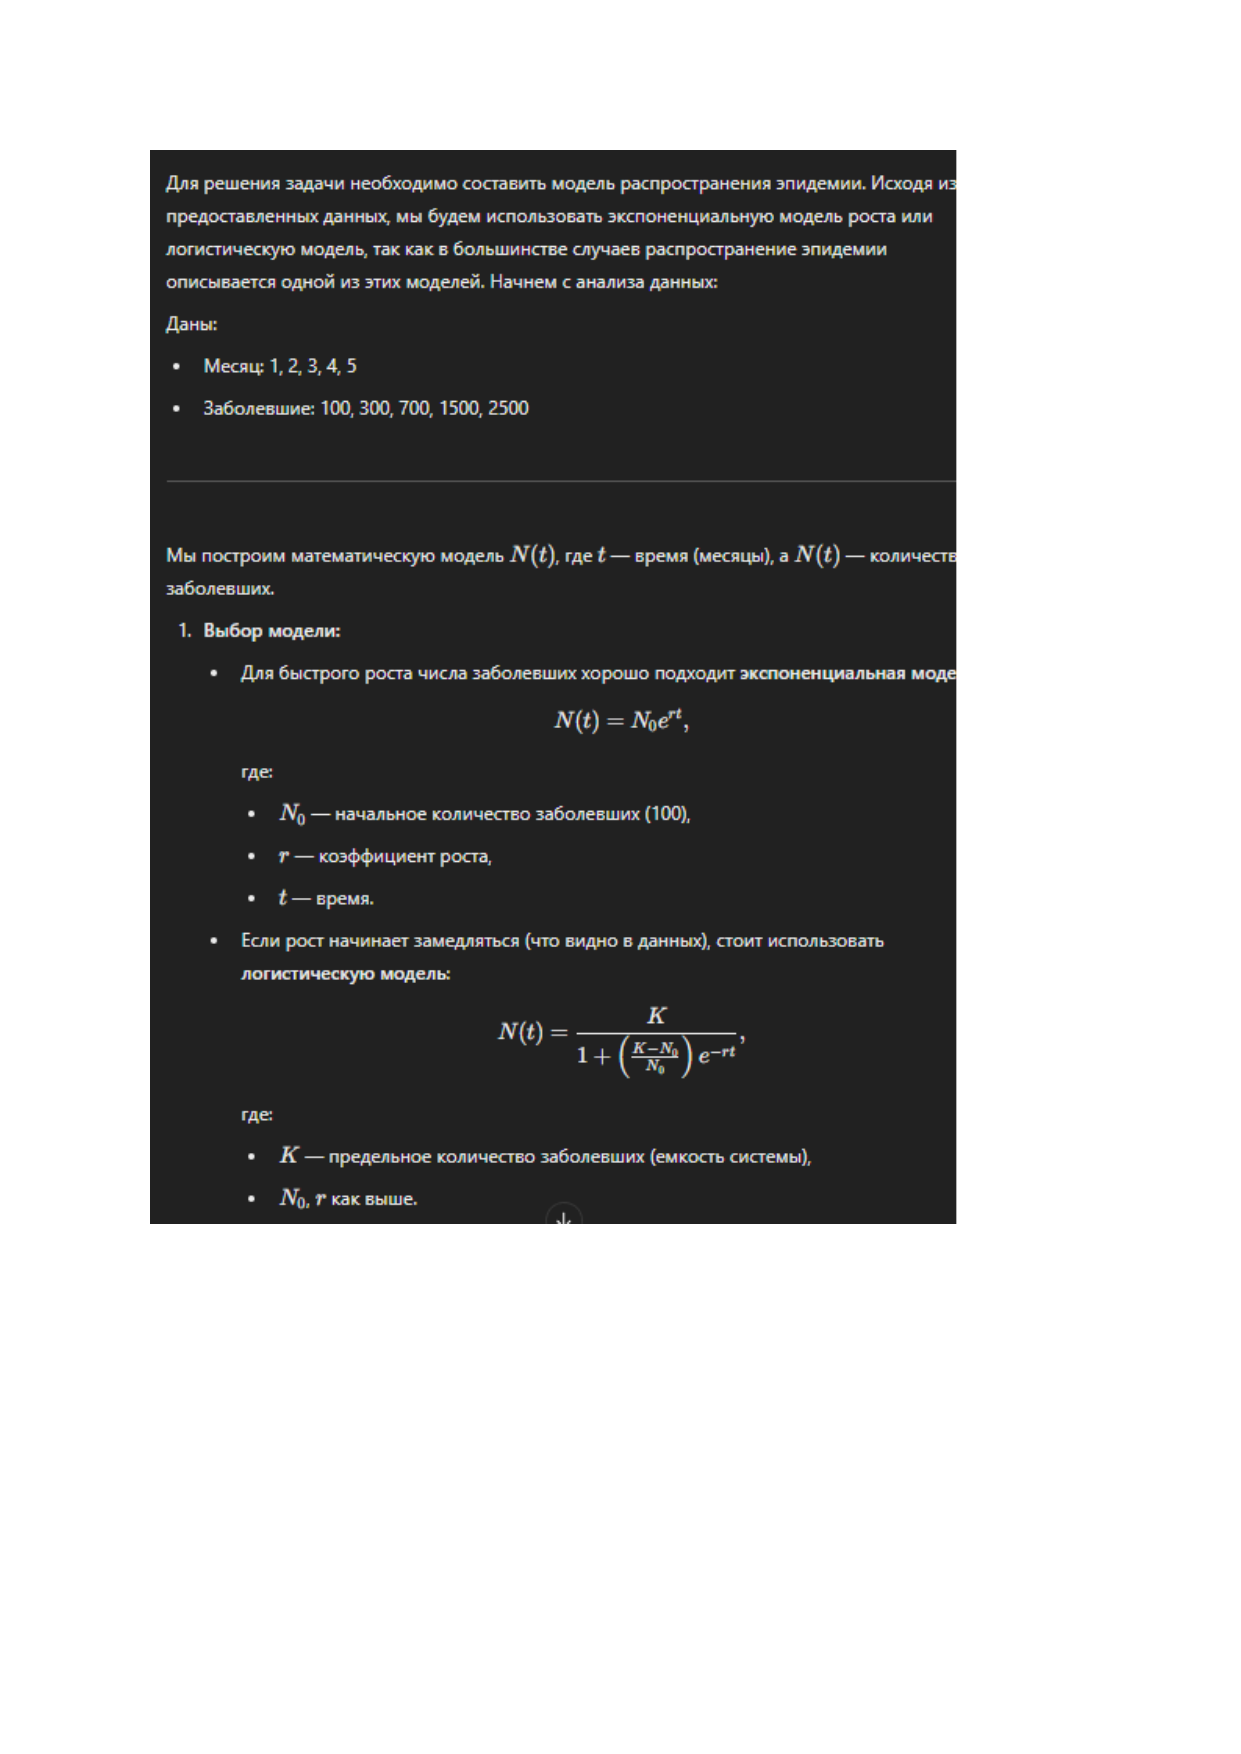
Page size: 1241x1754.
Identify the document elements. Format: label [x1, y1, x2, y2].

picture [150, 150, 957, 1224]
